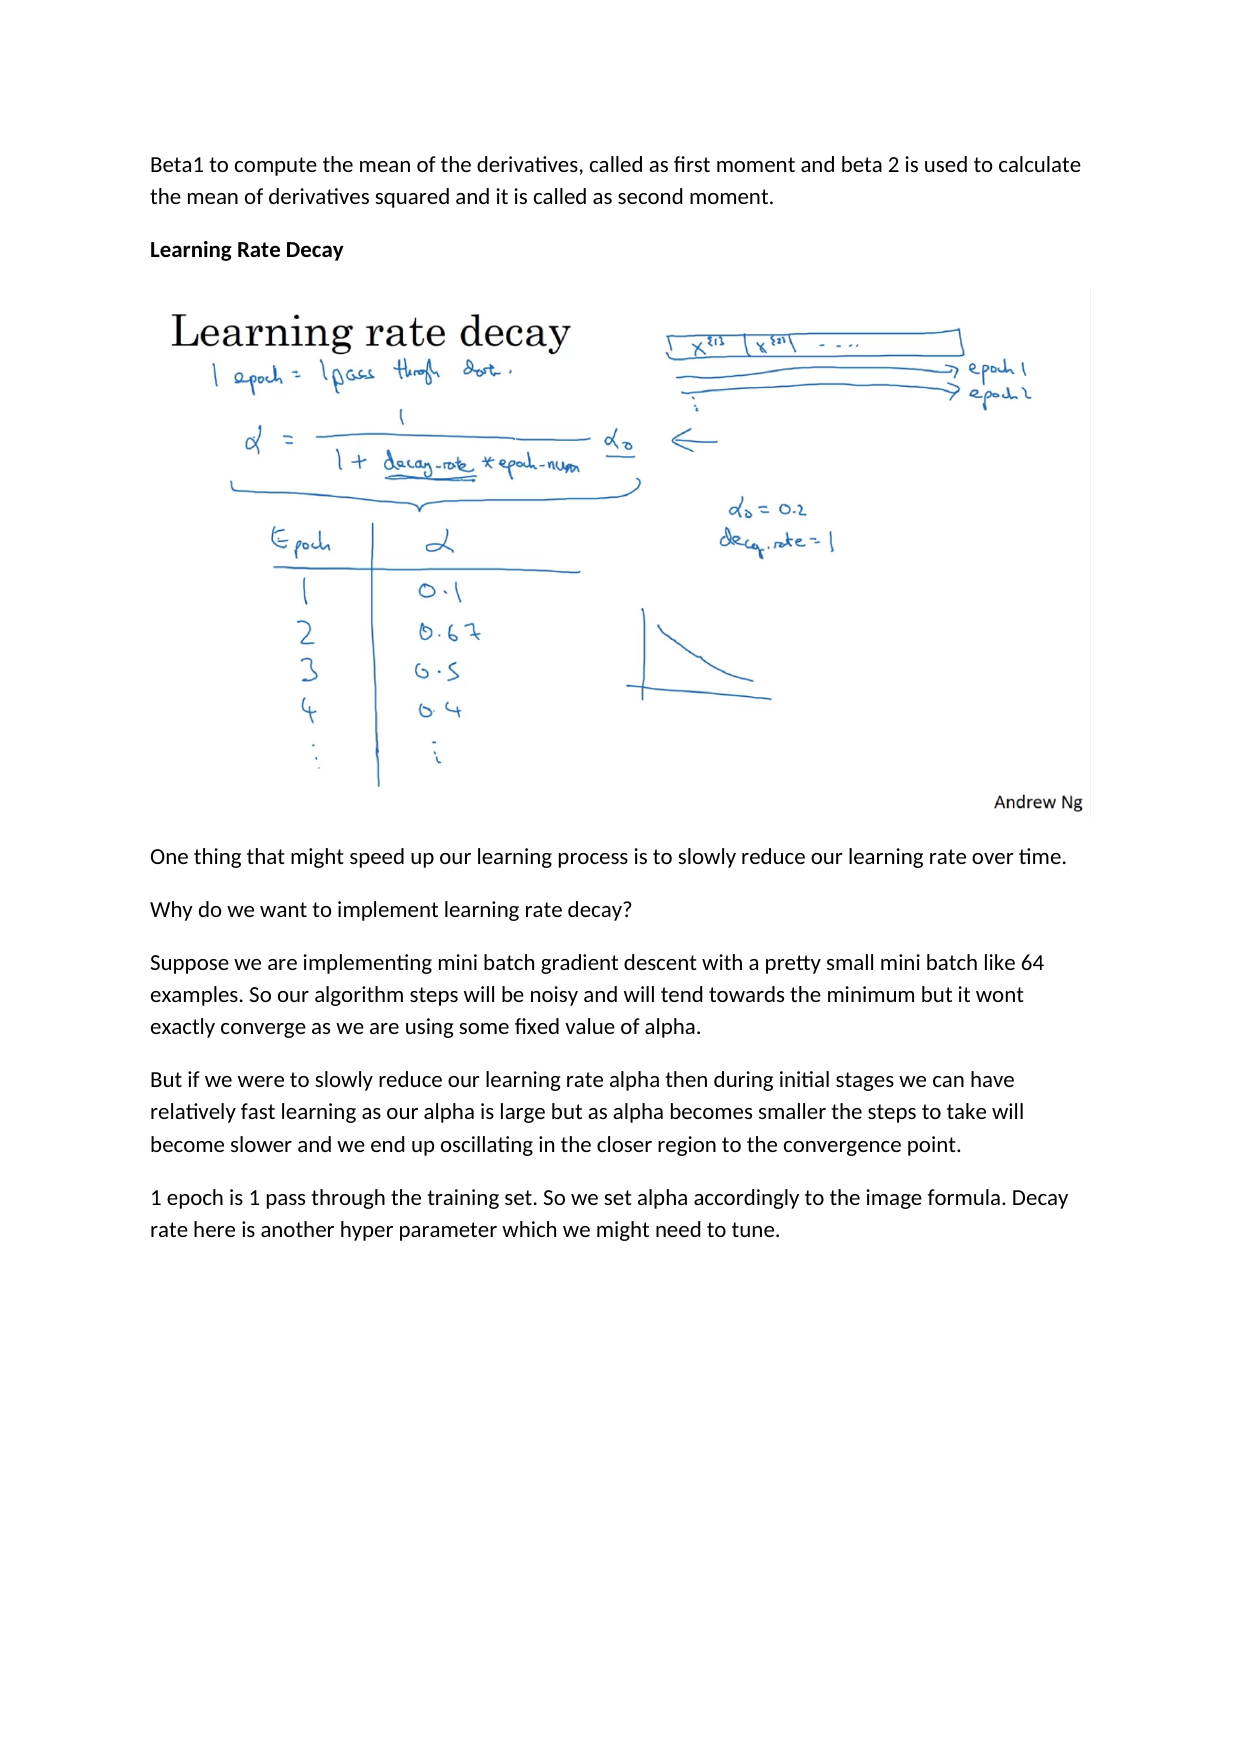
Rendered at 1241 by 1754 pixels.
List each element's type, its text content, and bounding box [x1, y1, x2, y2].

text 1 epoch is 1 pass through the training set. So we set alpha accordingly to the image formula. Decay rate here is another hyper parameter which we might need to tune. [150, 1183, 1090, 1243]
text Beta1 to compute the mean of the derivatives, called as first moment and beta 2 is used to calculate the mean of derivatives squared and it is called as second moment. [150, 150, 1090, 210]
text Suppose we are implementing mini batch gradient descent with a pretty small mini batch like 64 examples. So our algorithm steps will be noisy and will tend towards the minimum but it wont exactly converge as we are using some fixed value of alpha. [150, 948, 1090, 1040]
picture [150, 288, 1091, 817]
text One thing that might speed up our learning process is to slowly reduce our learning rate over time. [150, 842, 1090, 870]
text Why do we want to implement learning rate decay? [150, 895, 1090, 923]
text But if we were to slowly reduce our learning rate alpha then during initial stages we can have relatively fast learning as our alpha is large but as alpha becomes smaller the steps to take will become slower and we end up oscillating in the closer region to the convergence point. [150, 1065, 1090, 1158]
text Learning Rate Decay [150, 235, 1090, 263]
